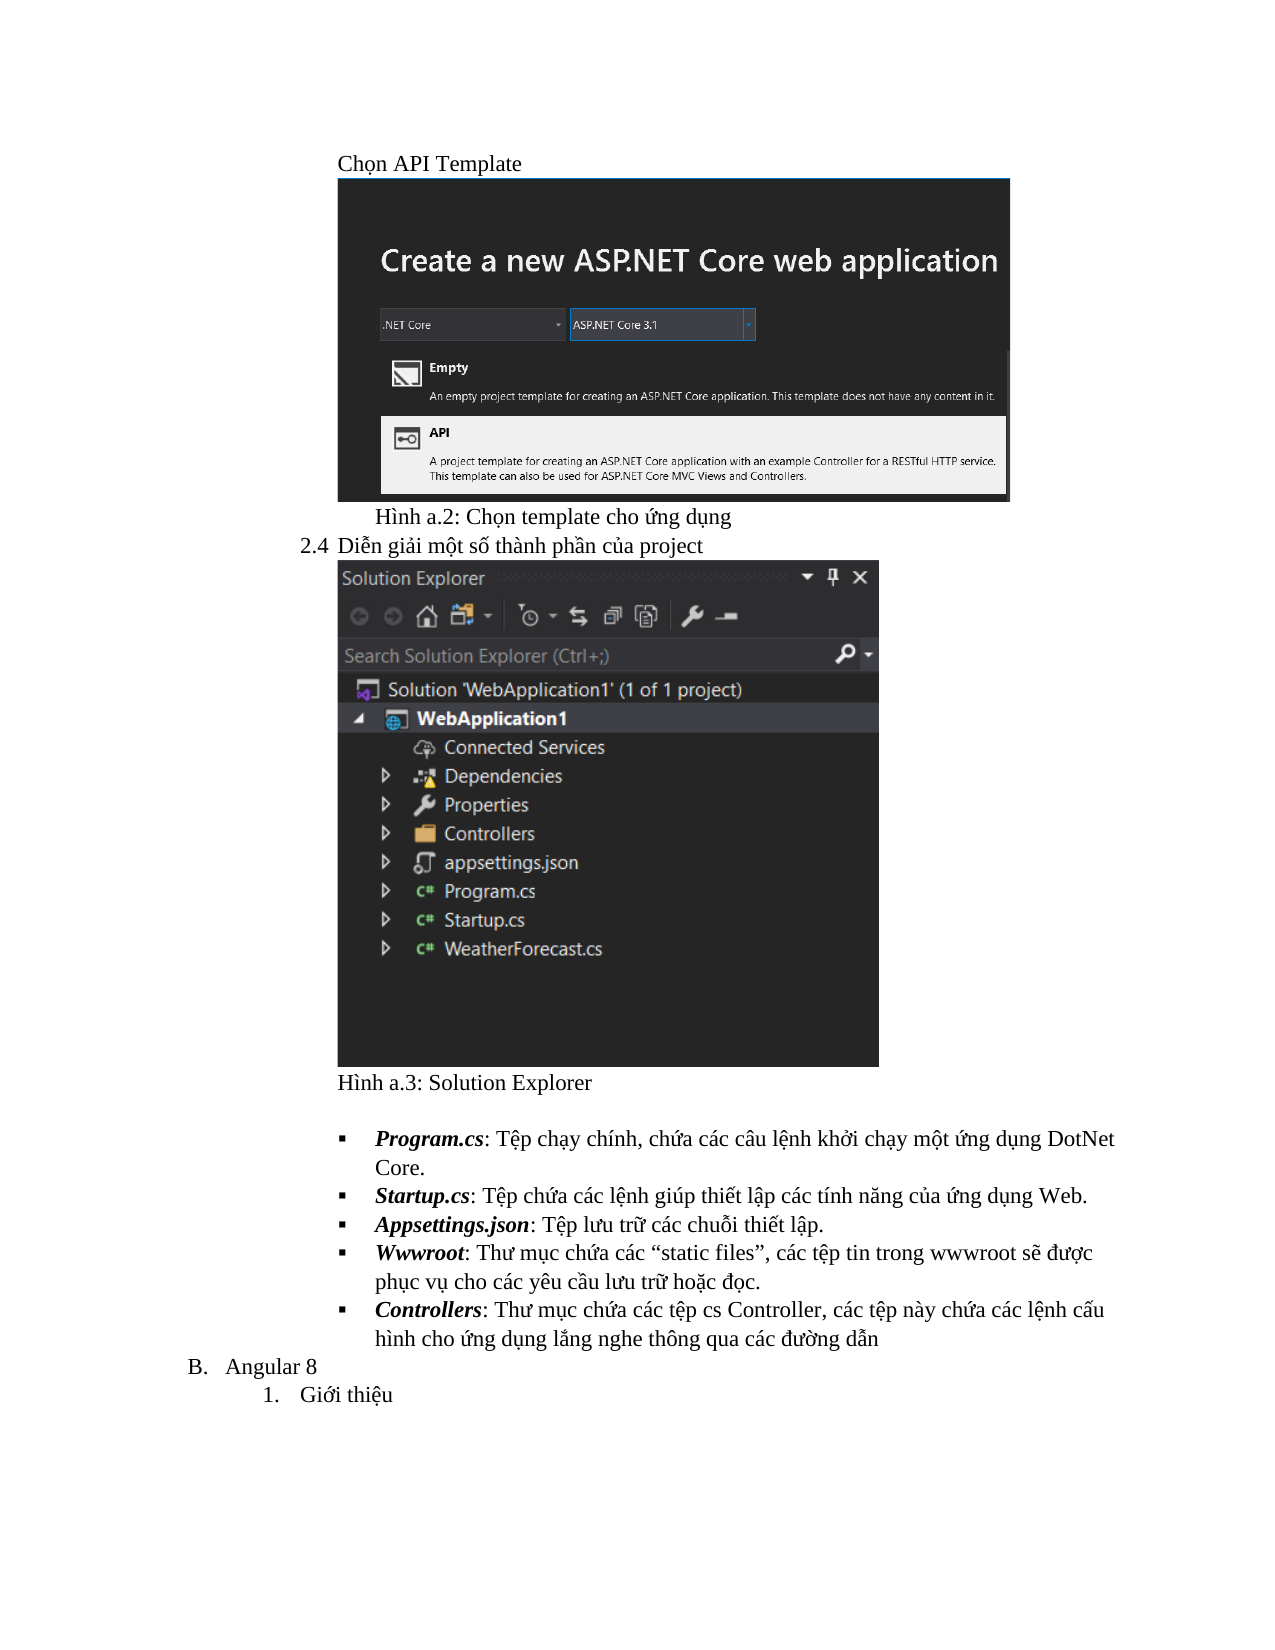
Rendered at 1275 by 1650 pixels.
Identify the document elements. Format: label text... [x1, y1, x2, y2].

list Wwwroot: Thư mục chứa các “static files”, các tệp tin trong wwwroot sẽ được phục vụ cho các yêu cầu lưu trữ hoặc đọc. [337, 1239, 1125, 1294]
list Diễn giải một số thành phần của project [300, 532, 1125, 558]
list Hình a.3: Solution Explorer [337, 1069, 1125, 1095]
list Controllers: Thư mục chứa các tệp cs Controller, các tệp này chứa các lệnh cấu hình cho ứng dụng lắng nghe thông qua các đường dẫn [337, 1296, 1125, 1351]
picture [337, 178, 1011, 502]
picture [337, 560, 879, 1067]
list Hình a.2: Chọn template cho ứng dụng [375, 503, 1125, 530]
list Angular 8 [187, 1353, 1125, 1379]
list Appsettings.json: Tệp lưu trữ các chuỗi thiết lập. [337, 1211, 1125, 1237]
list Program.cs: Tệp chạy chính, chứa các câu lệnh khởi chạy một ứng dụng DotNet Core. [337, 1126, 1125, 1180]
list Giới thiệu [262, 1381, 1125, 1408]
list Startup.cs: Tệp chứa các lệnh giúp thiết lập các tính năng của ứng dụng Web. [337, 1182, 1125, 1209]
